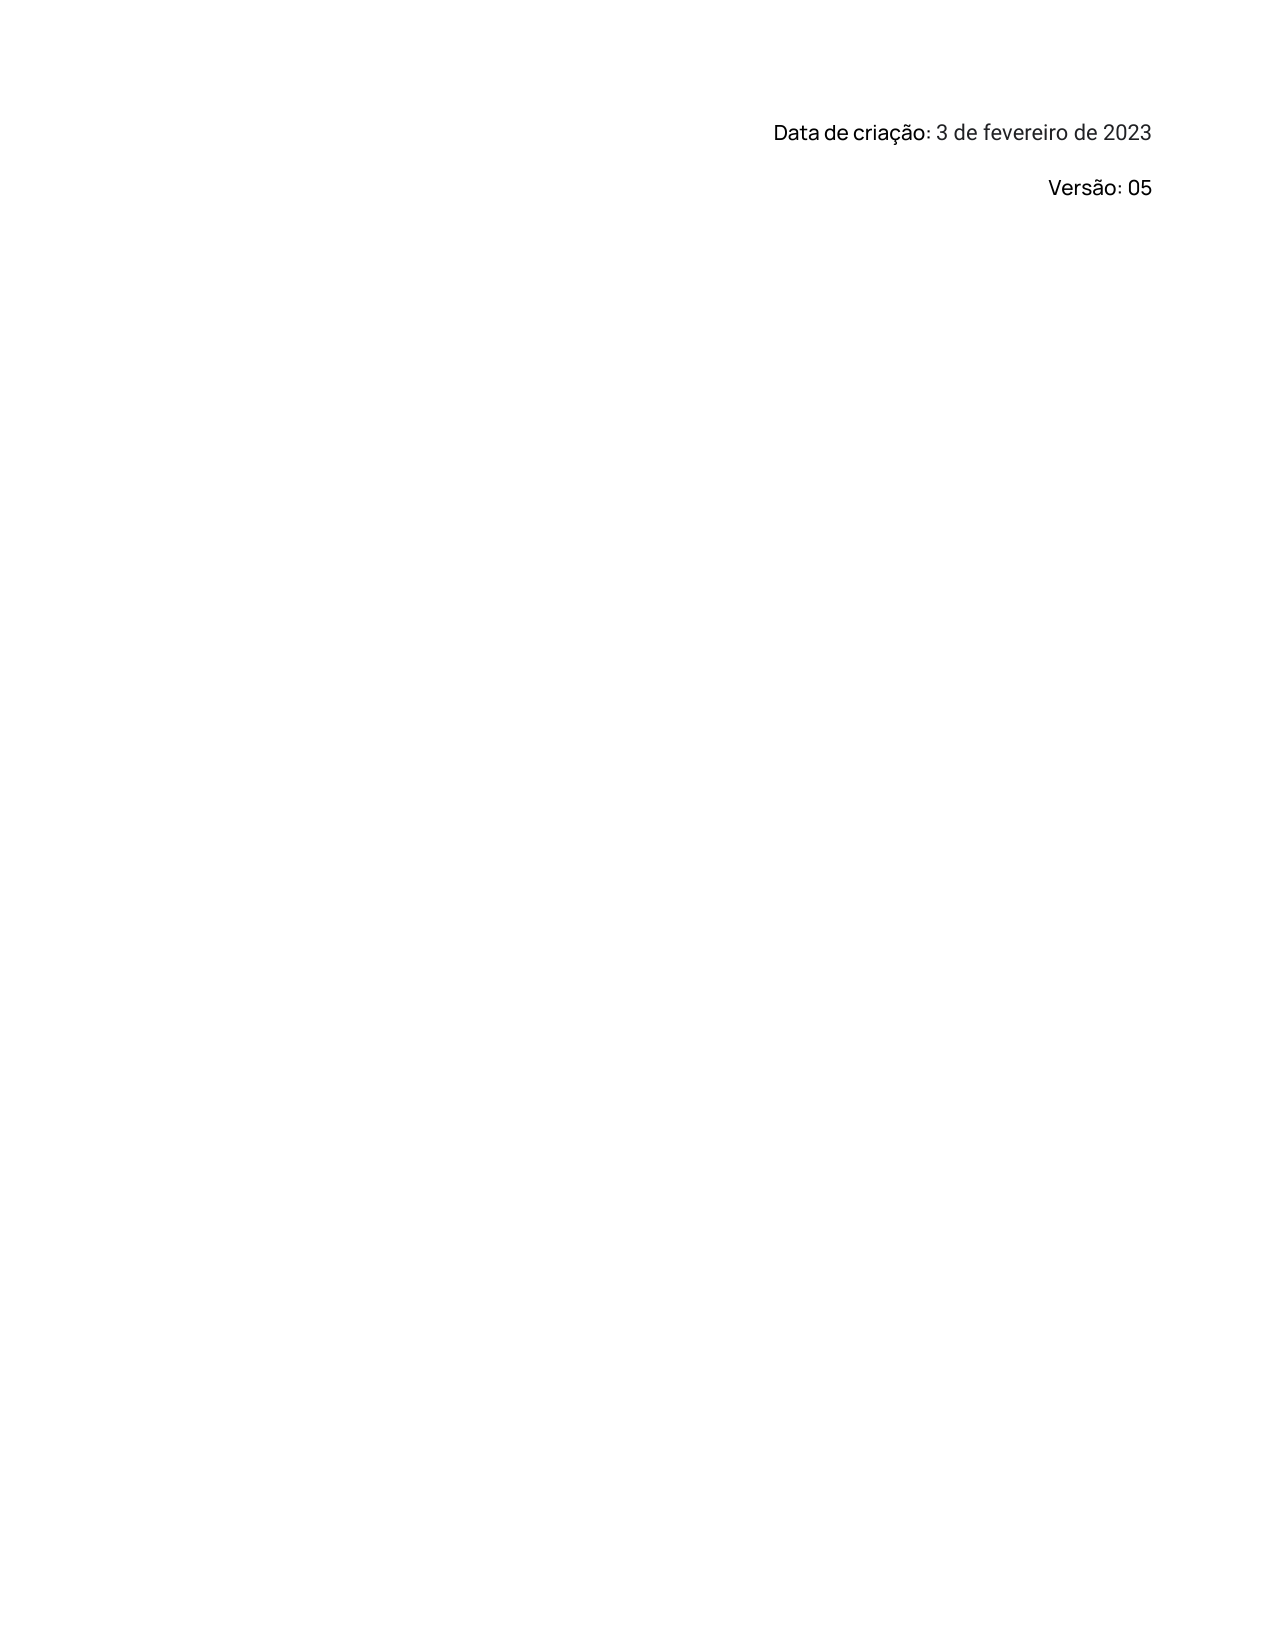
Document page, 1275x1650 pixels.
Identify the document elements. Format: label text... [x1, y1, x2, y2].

text Data de criação: 3 de fevereiro de 2023 [268, 118, 1152, 146]
text Versão: 05 [268, 173, 1152, 202]
